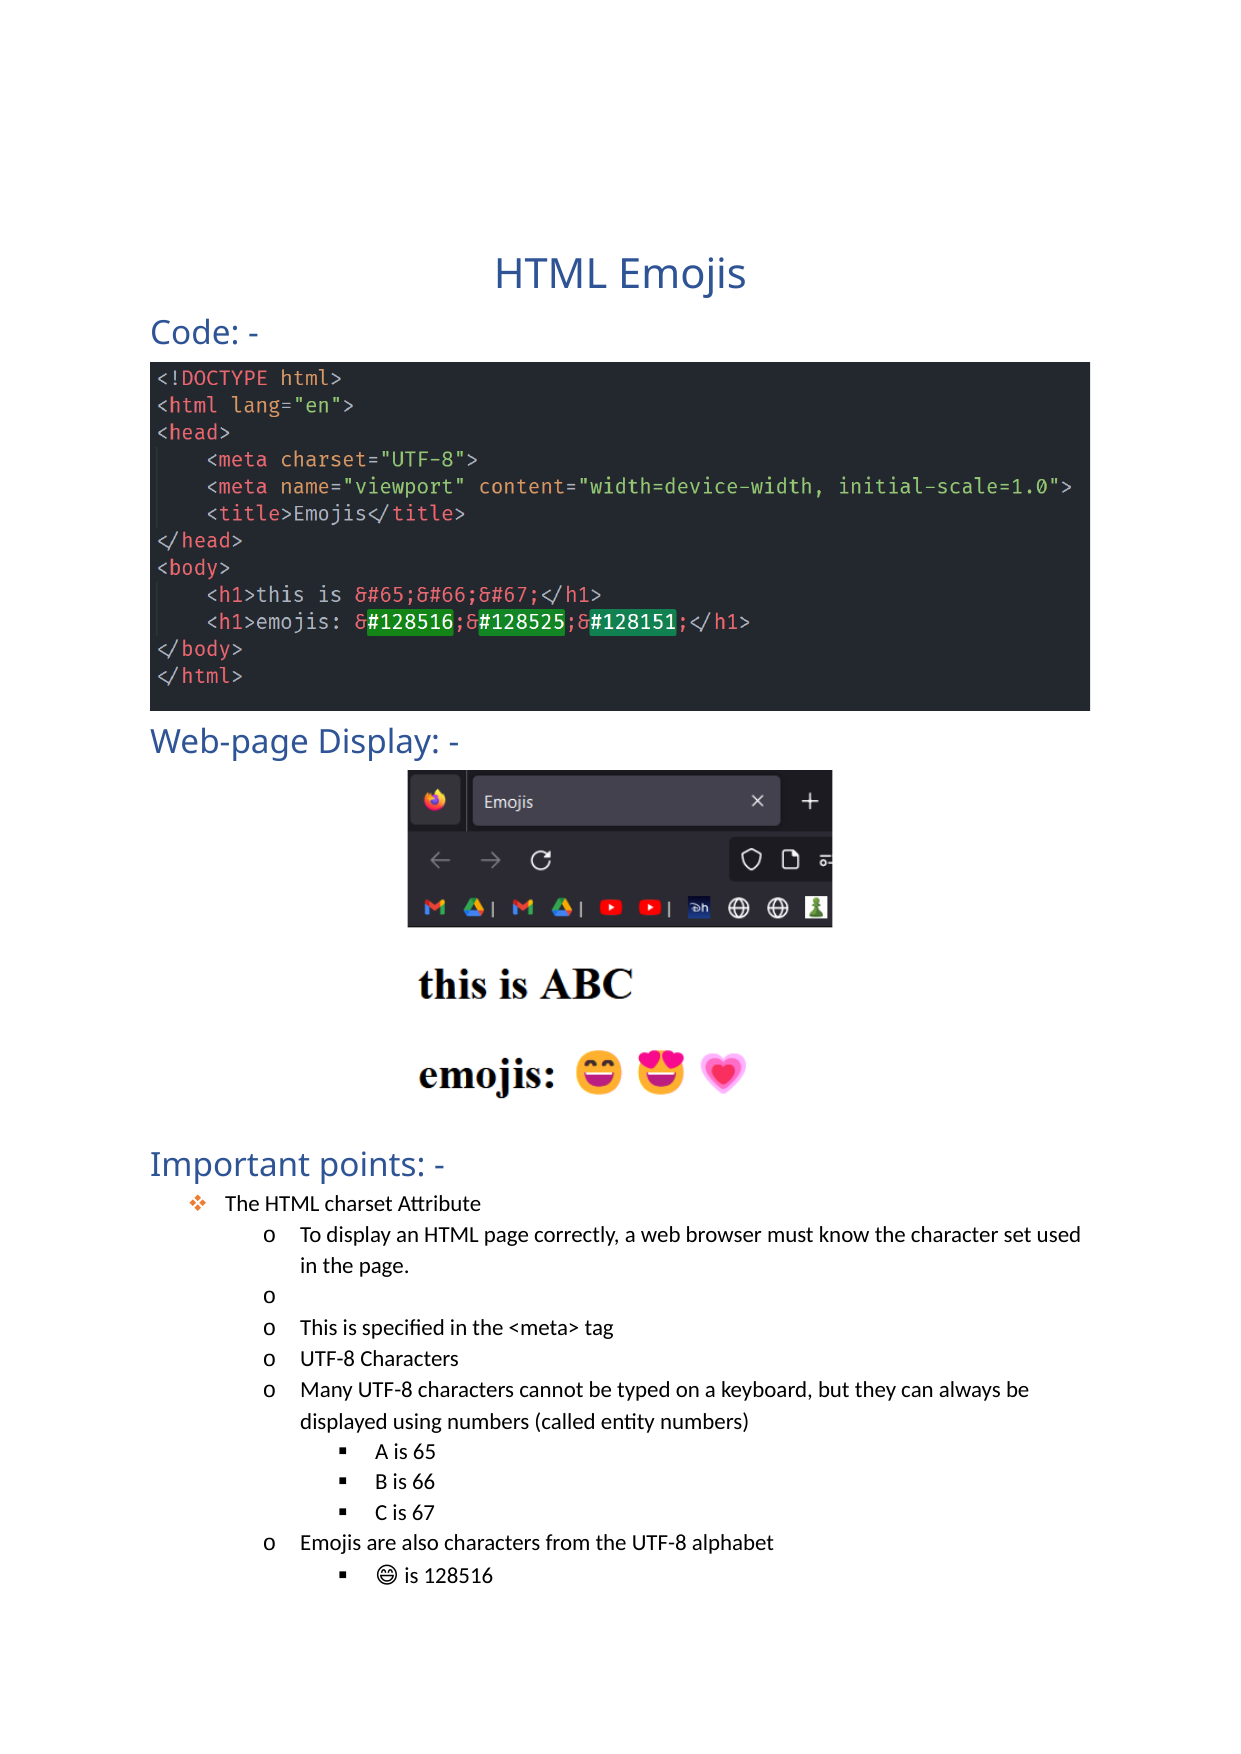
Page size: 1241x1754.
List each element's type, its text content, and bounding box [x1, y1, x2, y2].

text HTML Emojis [150, 244, 1090, 301]
text Important points: - [150, 1141, 1090, 1186]
list Many UTF-8 characters cannot be typed on a keyboard, but they can always be displayed using numbers (called entity numbers) [262, 1376, 1090, 1435]
list UTF-8 Characters [262, 1344, 1090, 1373]
picture [150, 362, 1091, 711]
text Web-page Display: - [150, 717, 1090, 763]
list This is specified in the <meta> tag [262, 1313, 1090, 1342]
picture [407, 770, 833, 1135]
list To display an HTML page correctly, a web browser must know the character set used in the page. [262, 1220, 1090, 1279]
text Code: - [150, 309, 1090, 354]
list B is 66 [337, 1467, 1090, 1495]
list The HTML charset Attribute [187, 1189, 1090, 1218]
list Emojis are also characters from the UTF-8 alphabet [262, 1528, 1090, 1557]
list A is 65 [337, 1437, 1090, 1465]
list 😄 is 128516 [337, 1559, 1090, 1591]
list C is 67 [337, 1498, 1090, 1526]
